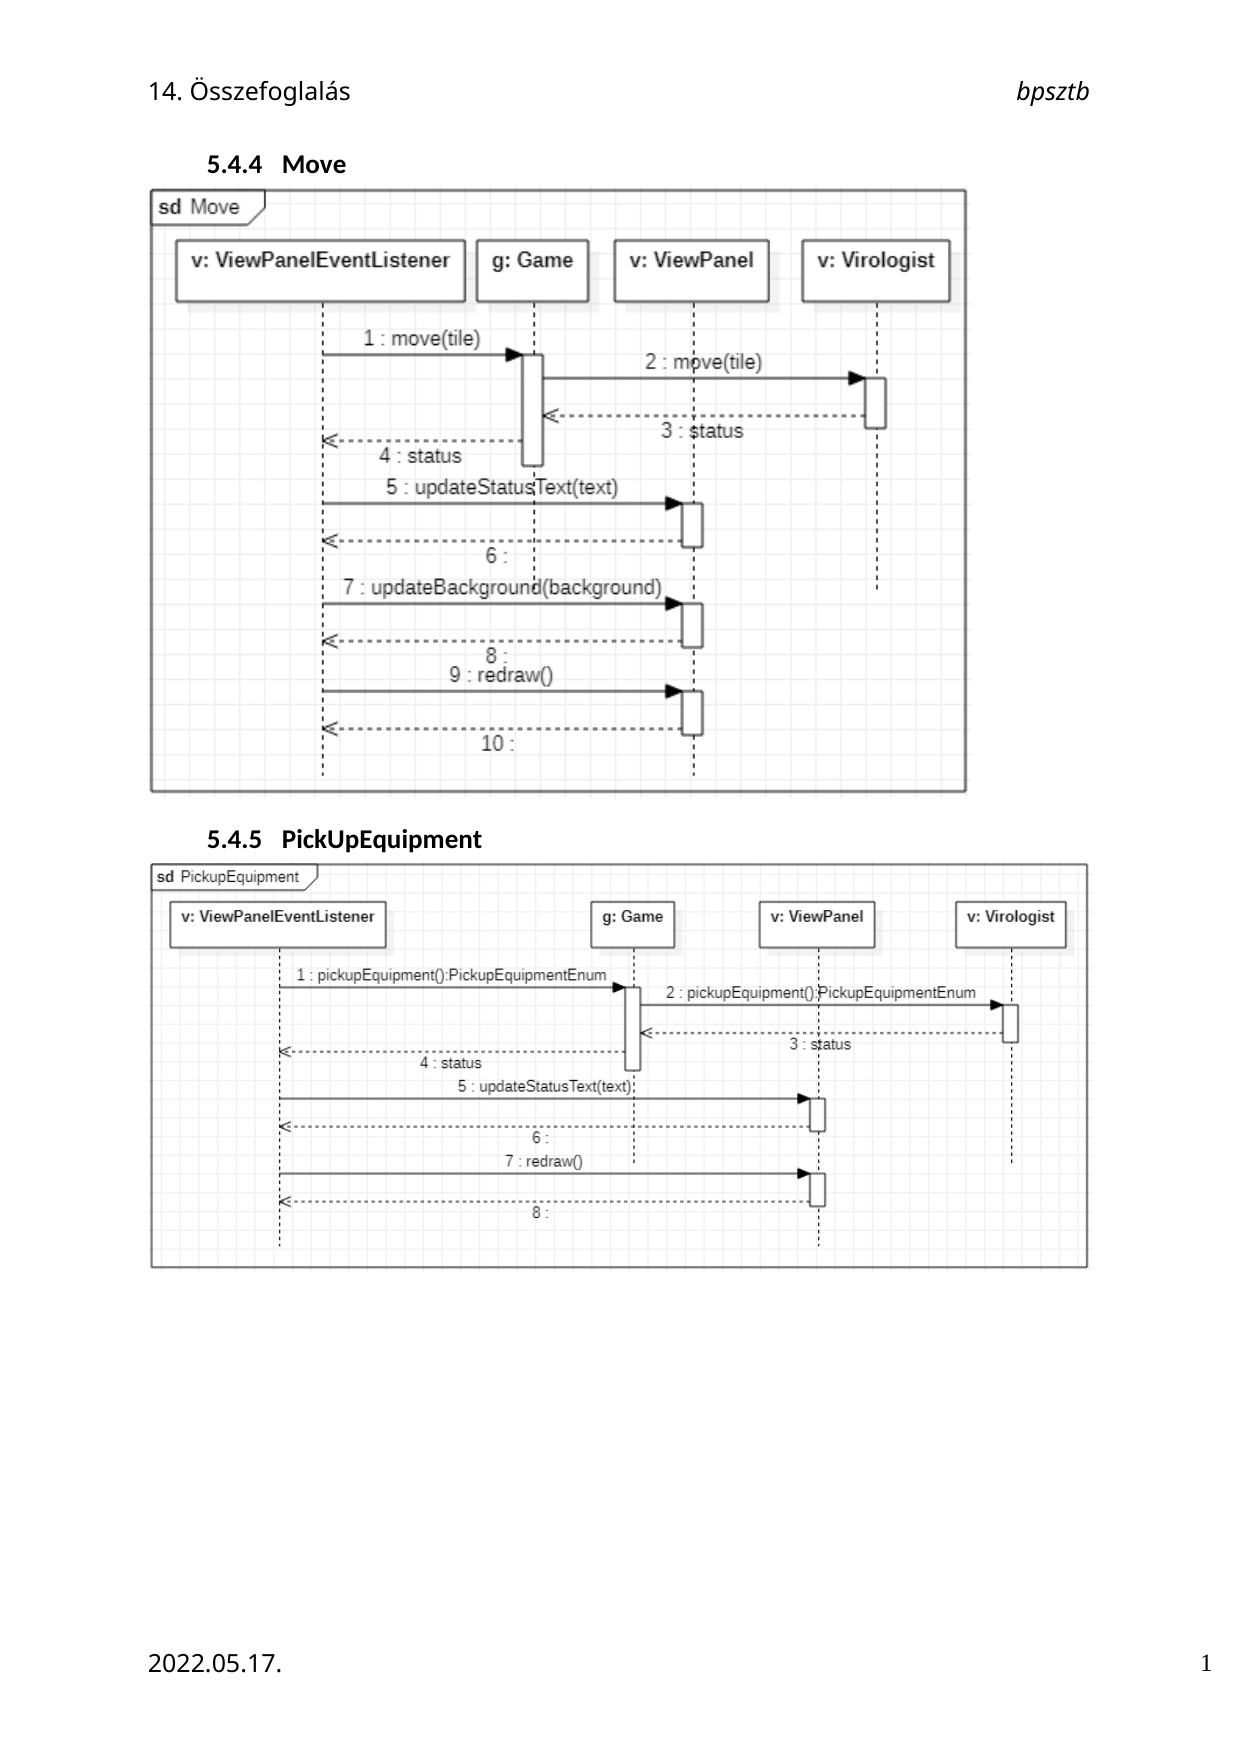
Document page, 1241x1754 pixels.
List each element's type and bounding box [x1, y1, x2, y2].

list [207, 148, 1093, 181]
picture [147, 861, 1093, 1272]
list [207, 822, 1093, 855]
picture [147, 186, 972, 798]
